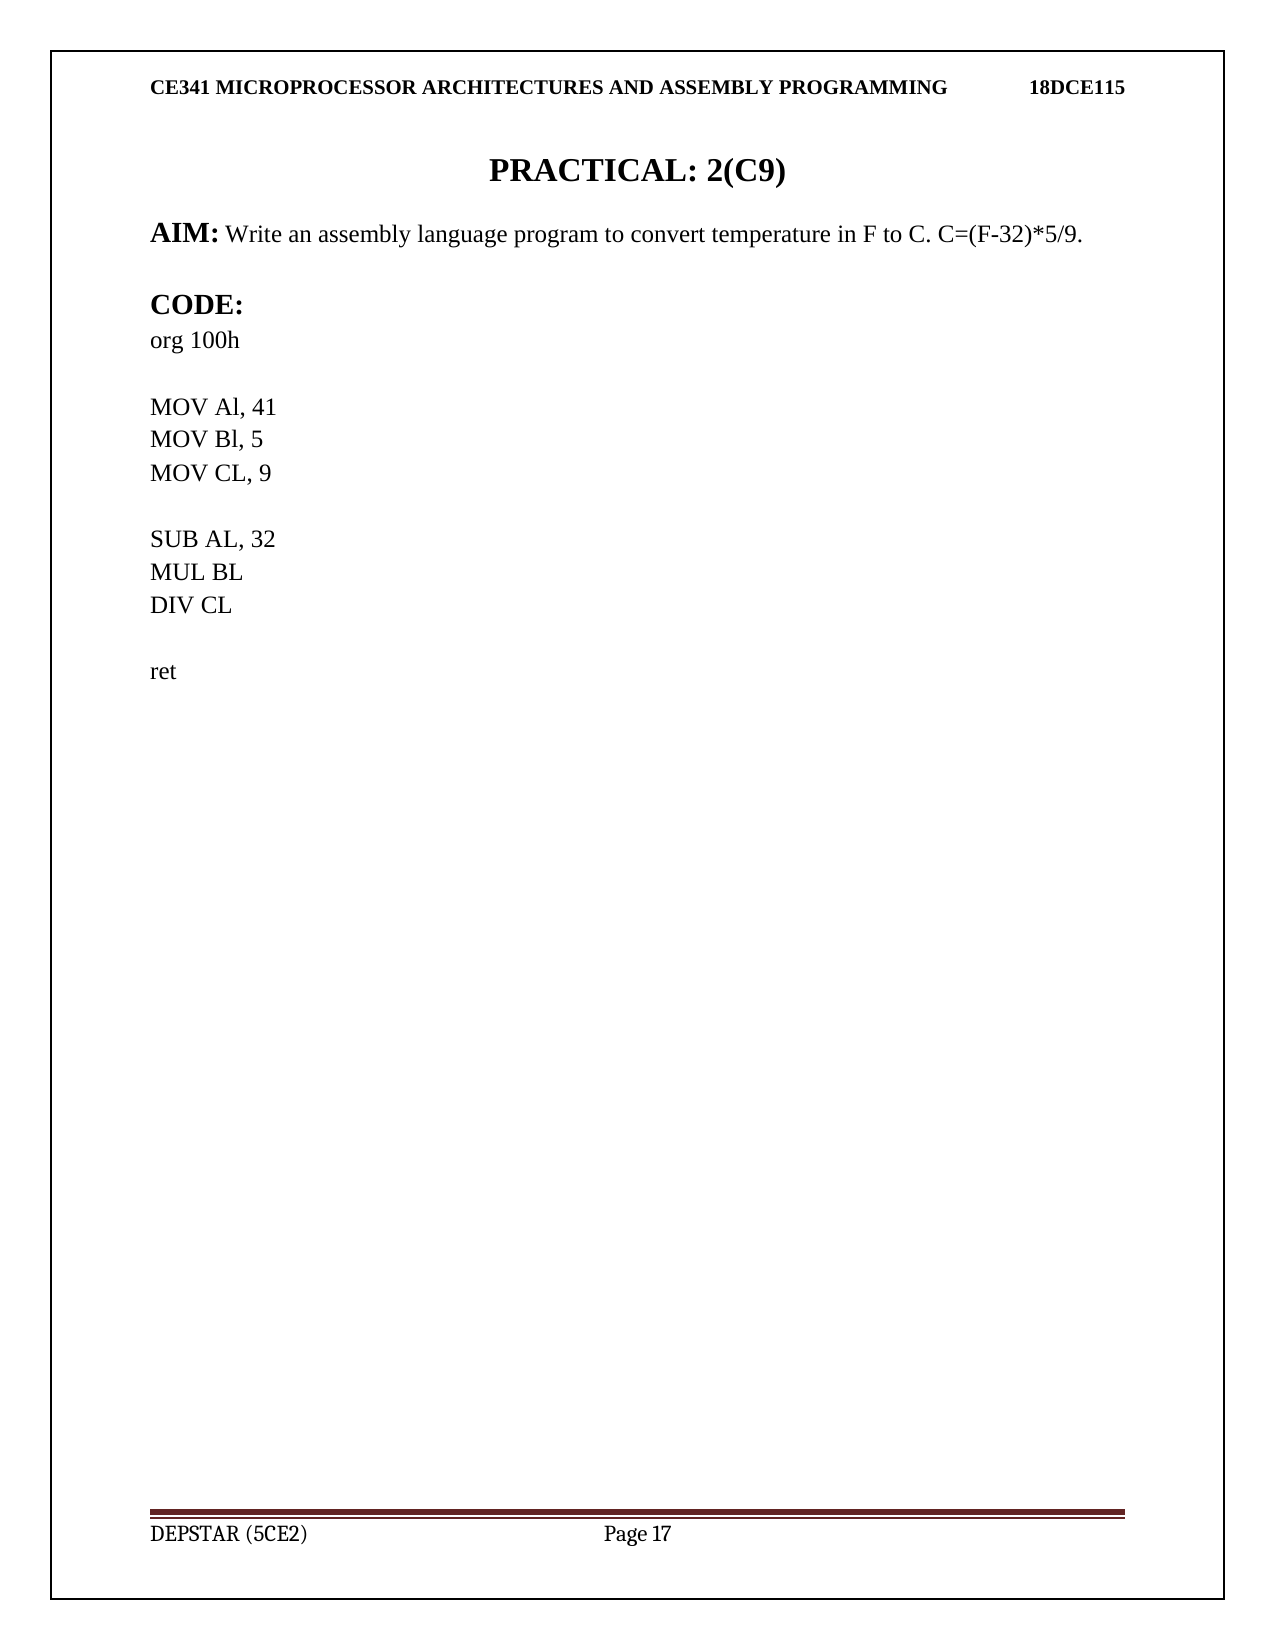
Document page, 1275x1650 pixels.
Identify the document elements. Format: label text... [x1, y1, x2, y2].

text CODE: [150, 287, 1125, 321]
text PRACTICAL: 2(C9) [150, 150, 1125, 188]
text ret [150, 656, 1125, 684]
text org 100h [150, 326, 1125, 354]
text DIV CL [150, 590, 1125, 618]
text SUB AL, 32 [150, 524, 1125, 552]
text AIM: Write an assembly language program to convert temperature in F to C. C=(F-32)*5/9. [150, 215, 1125, 248]
text MUL BL [150, 557, 1125, 585]
text MOV Bl, 5 [150, 424, 1125, 453]
text MOV Al, 41 [150, 392, 1125, 420]
text MOV CL, 9 [150, 458, 1125, 486]
